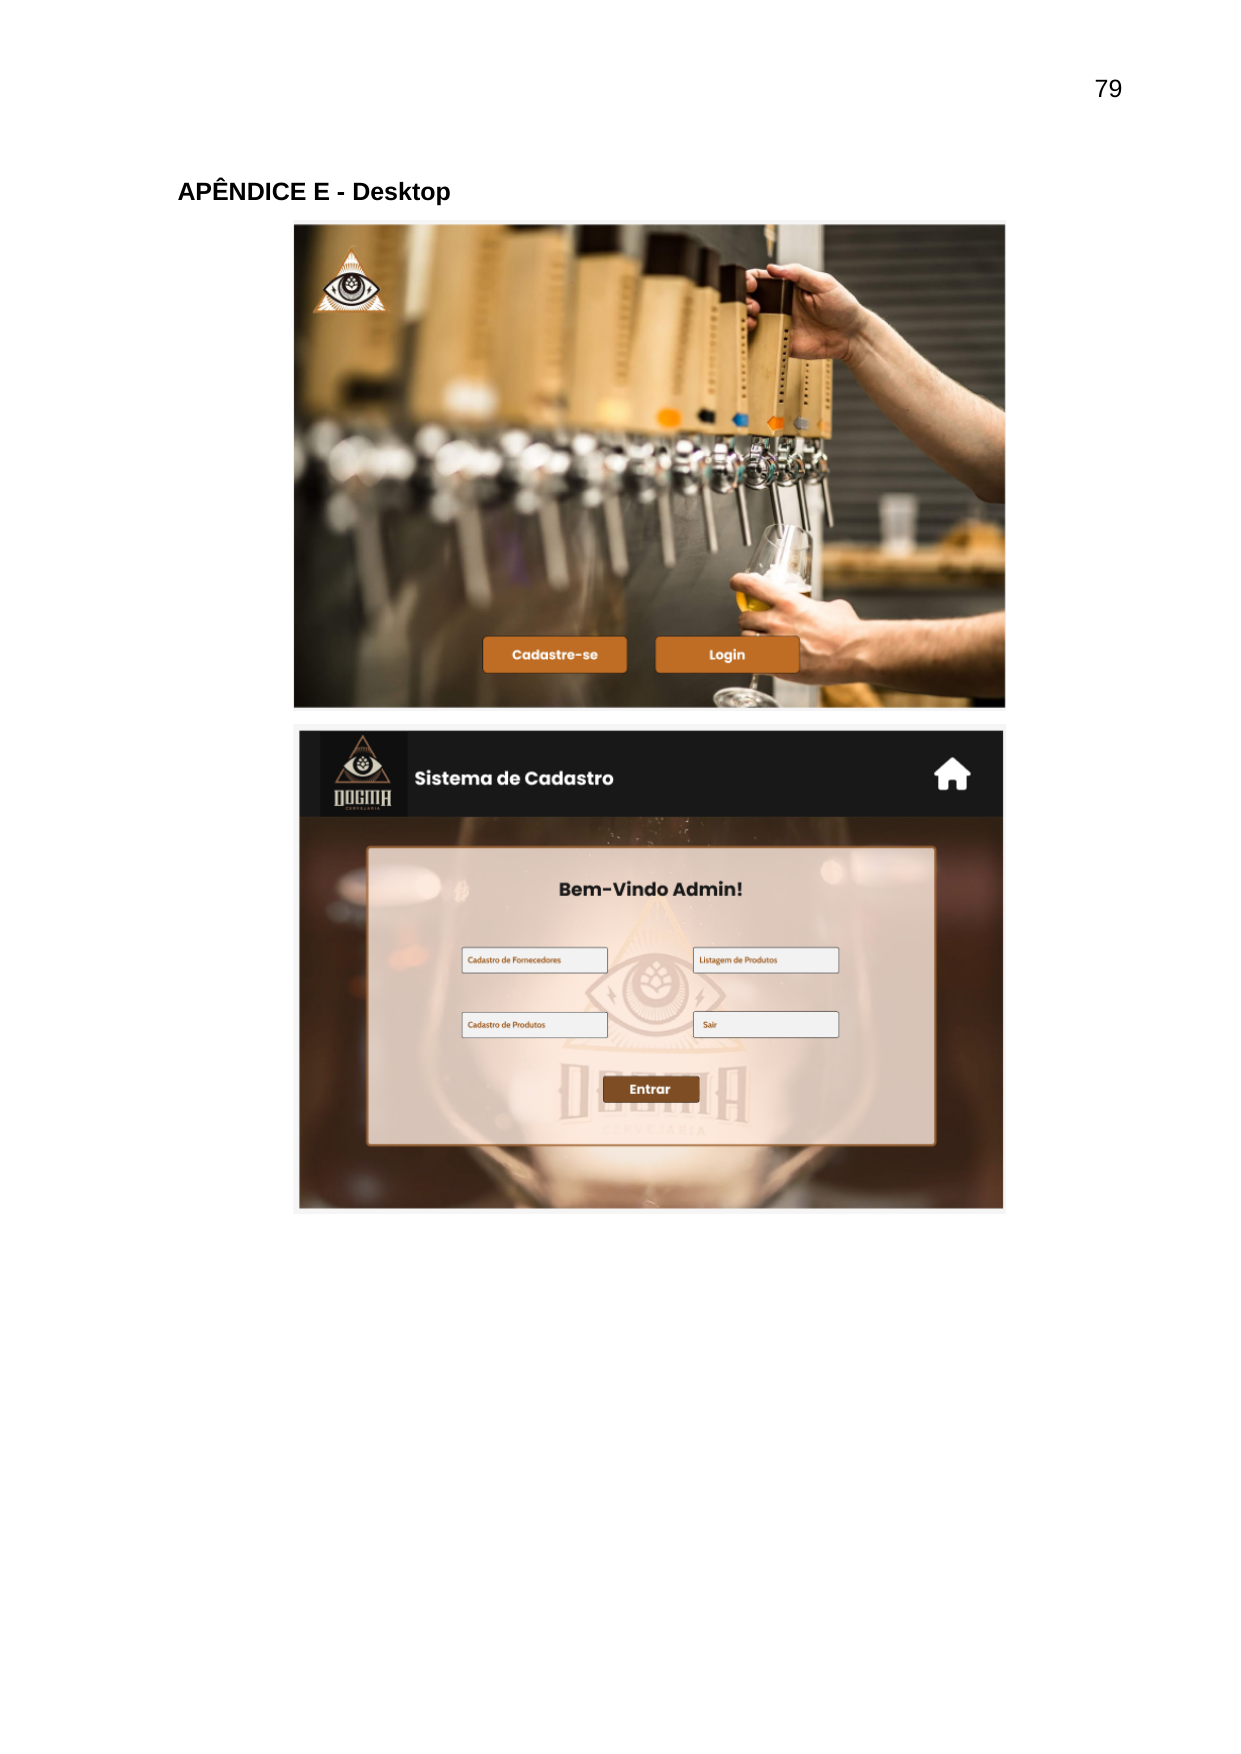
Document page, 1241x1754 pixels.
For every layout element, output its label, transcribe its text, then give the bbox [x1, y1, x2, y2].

picture [293, 724, 1007, 1214]
picture [293, 220, 1007, 711]
text APÊNDICE E - Desktop [177, 177, 1122, 206]
